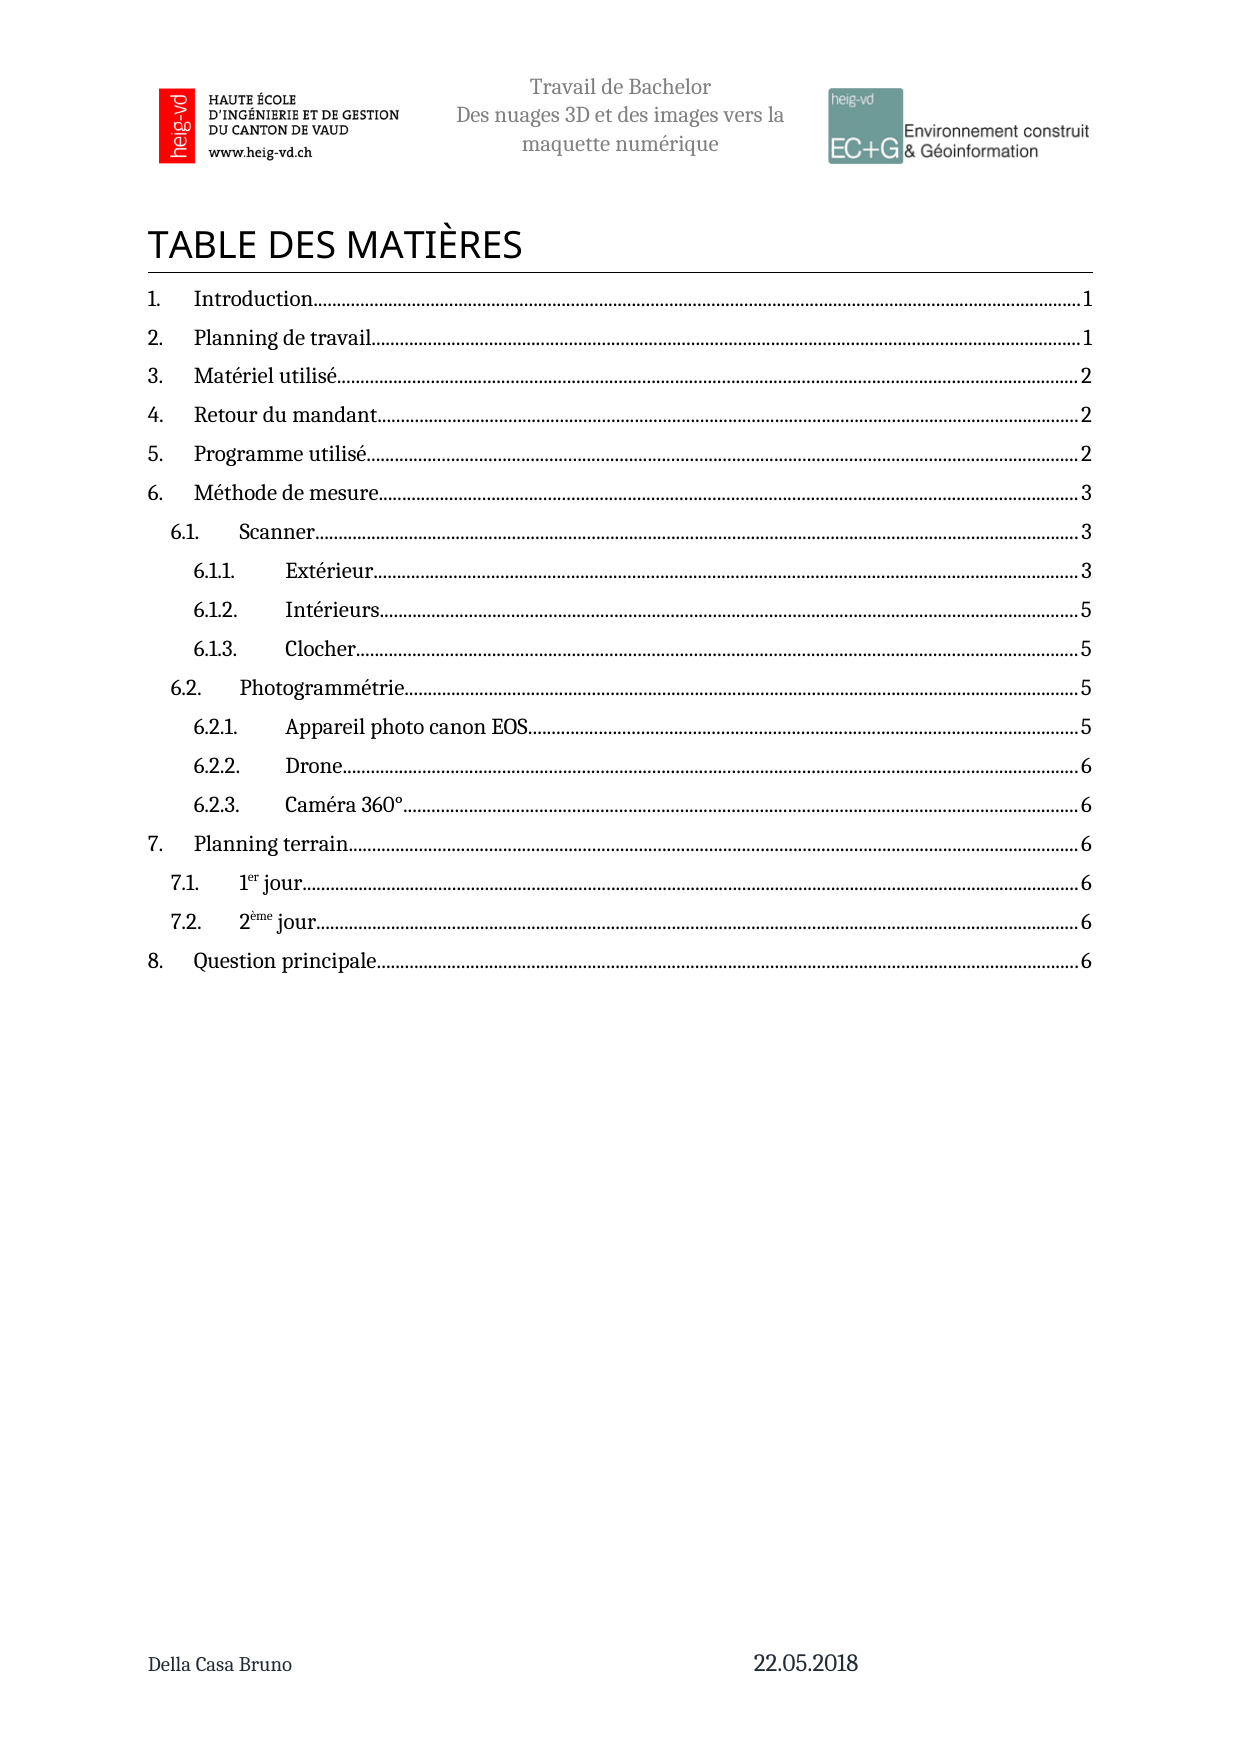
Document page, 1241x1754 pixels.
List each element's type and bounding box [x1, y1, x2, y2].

picture [827, 87, 1093, 165]
picture [147, 87, 410, 165]
